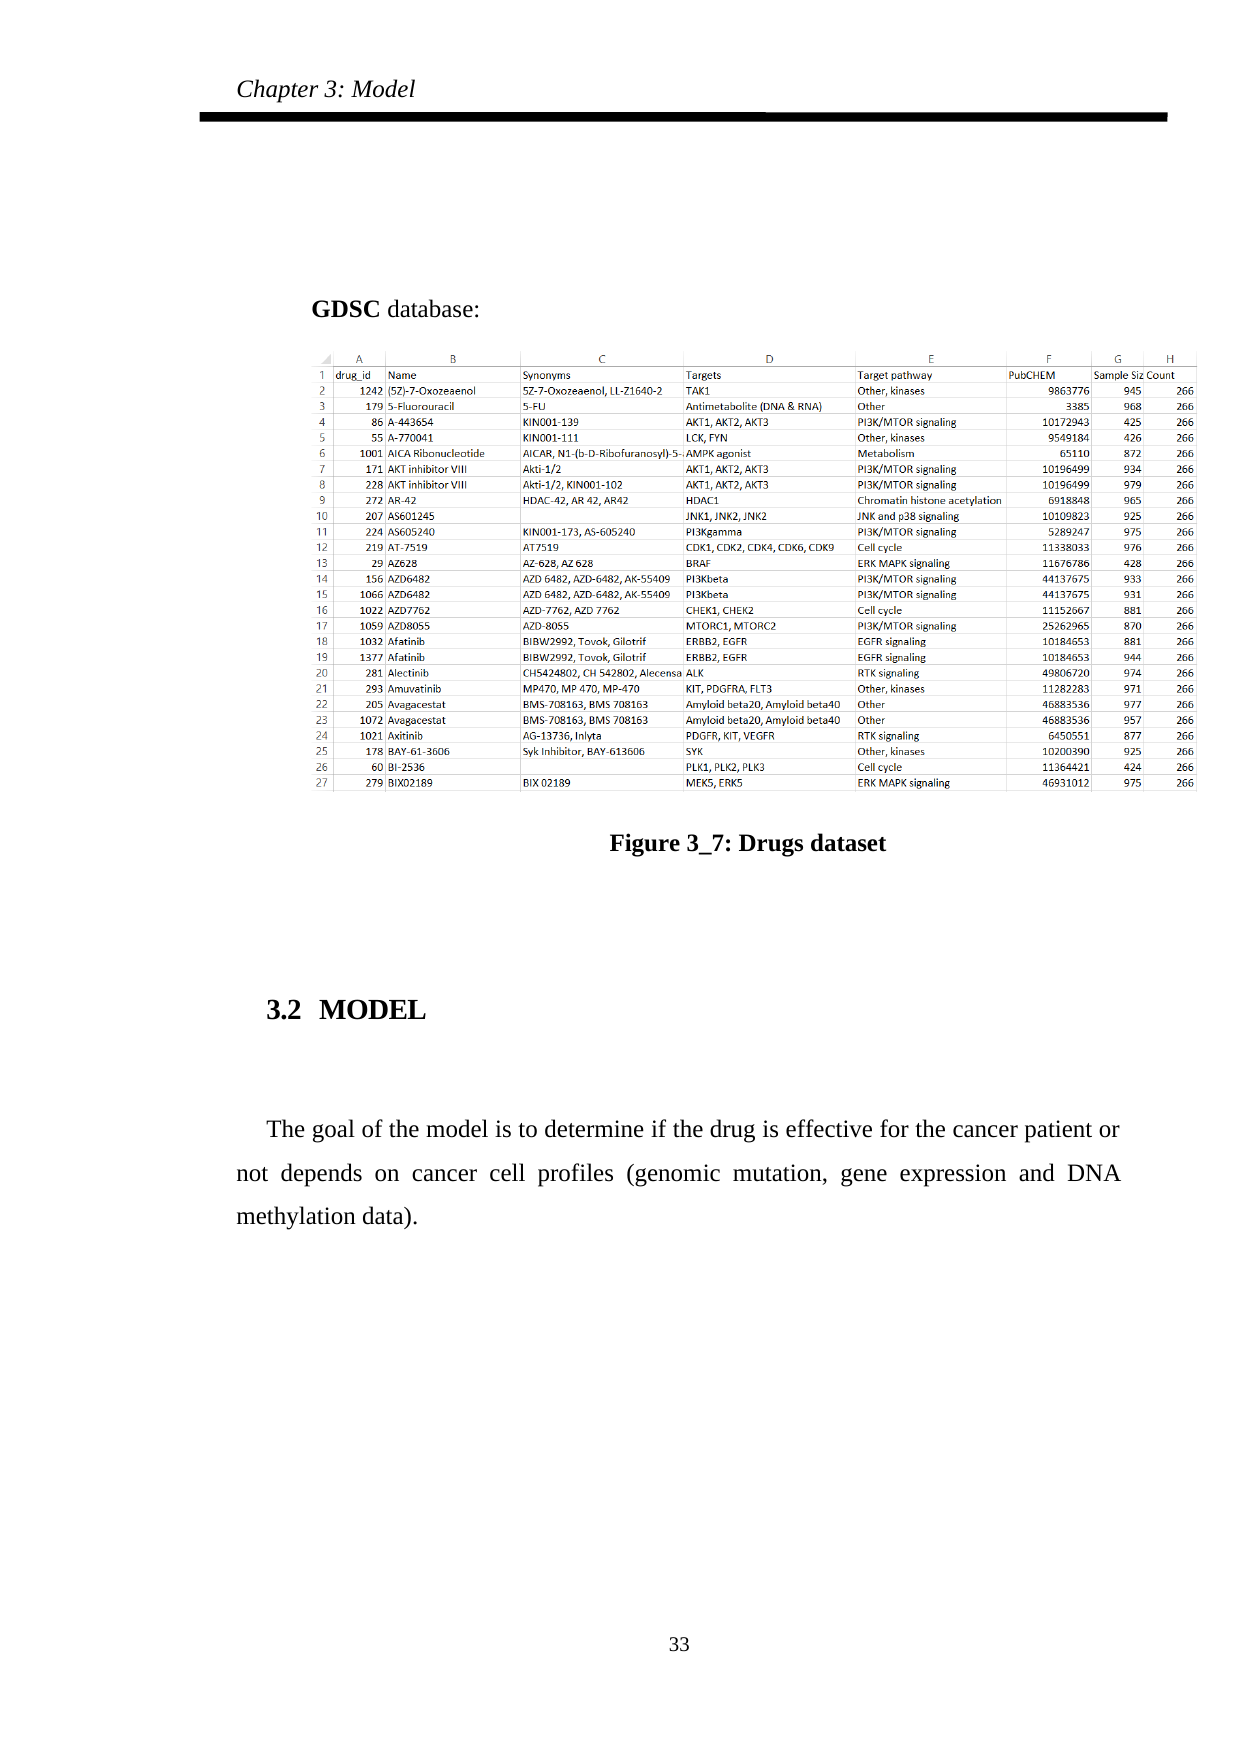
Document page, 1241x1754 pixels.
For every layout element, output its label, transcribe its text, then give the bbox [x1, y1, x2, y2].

text The goal of the model is to determine if the drug is effective for the cancer patient or not depends on cancer cell profiles (genomic mutation, gene expression and DNA methylation data). [236, 1114, 1122, 1229]
list GDSC database: [311, 294, 1122, 323]
picture [311, 347, 1198, 792]
subtitle Model [266, 992, 1122, 1026]
text Figure 3_7: Drugs dataset [236, 828, 1122, 856]
